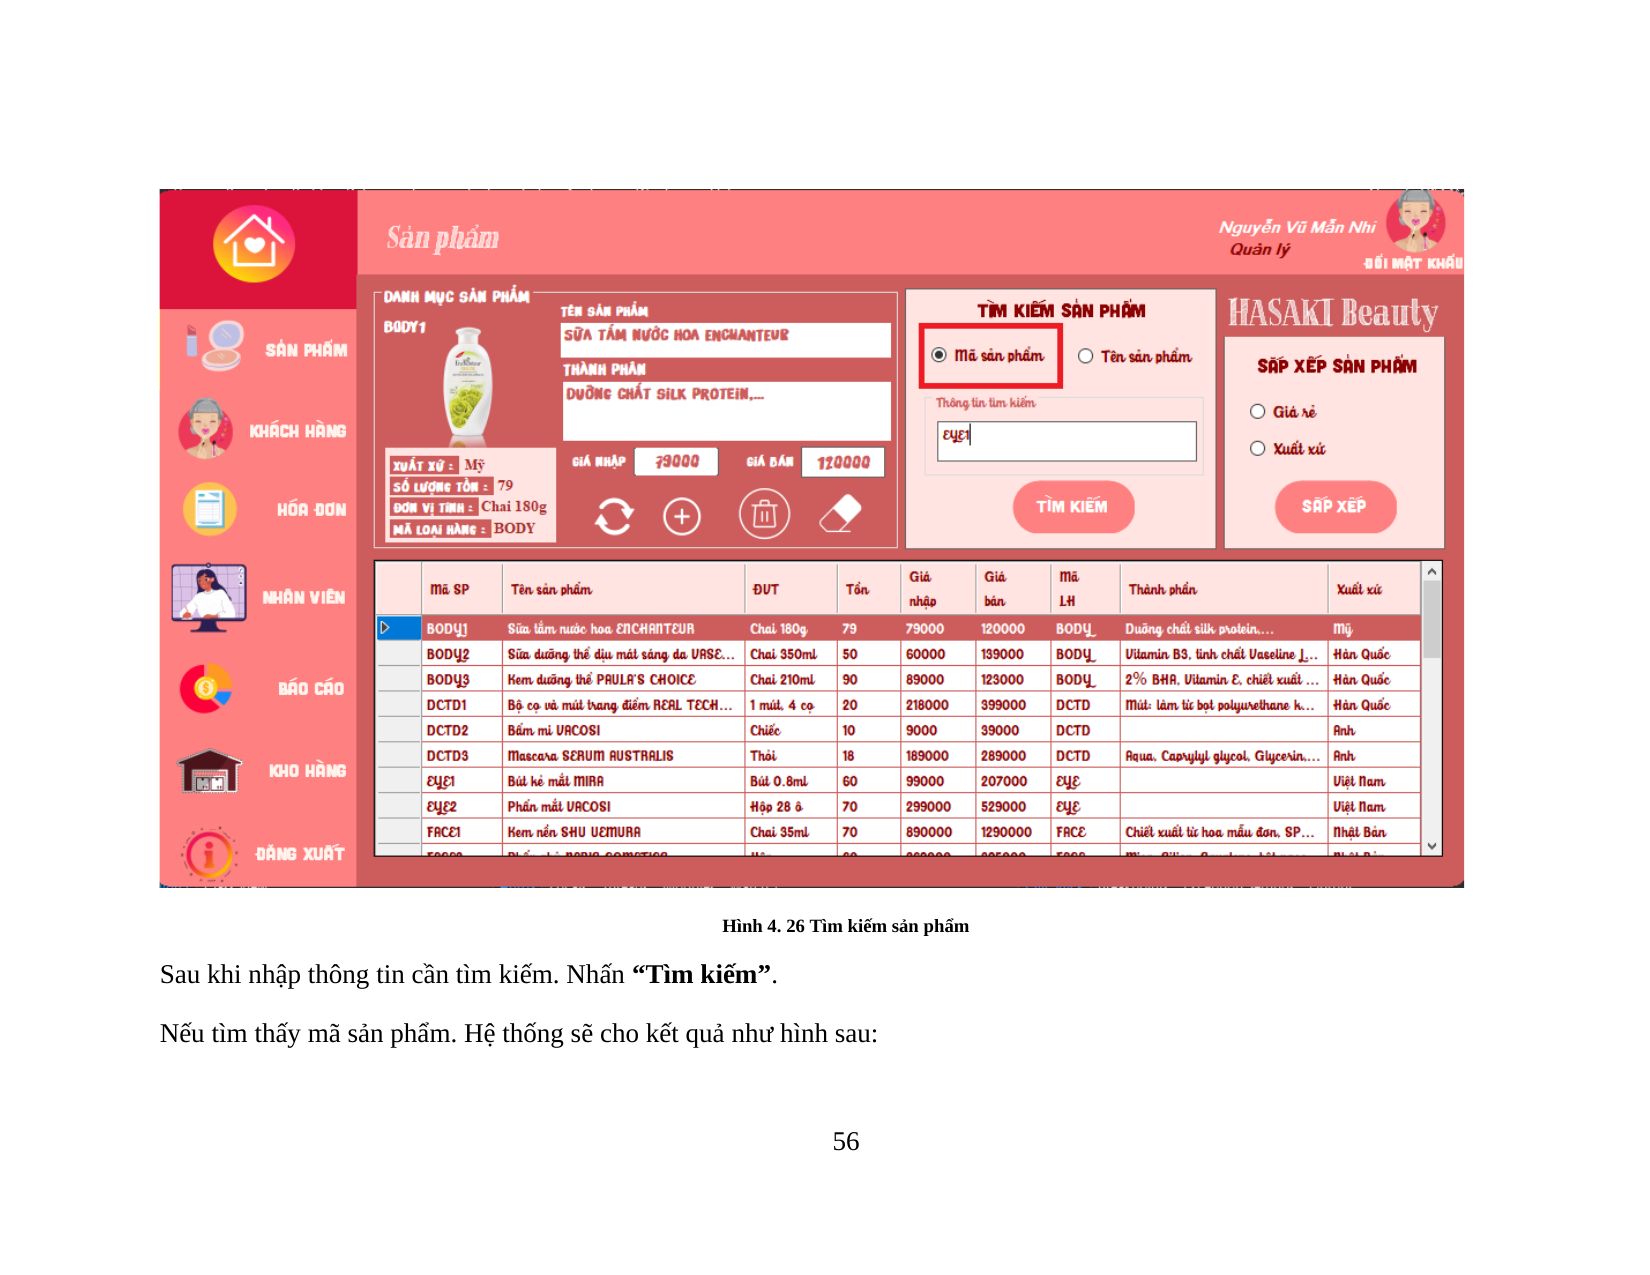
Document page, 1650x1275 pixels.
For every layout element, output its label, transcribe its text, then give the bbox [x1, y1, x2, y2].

text Nếu tìm thấy mã sản phẩm. Hệ thống sẽ cho kết quả như hình sau: [118, 1017, 1532, 1048]
picture [159, 189, 1465, 888]
text Sau khi nhập thông tin cần tìm kiếm. Nhấn “Tìm kiếm”. [118, 958, 1532, 989]
text Hình 4. 26 Tìm kiếm sản phẩm [118, 915, 1532, 937]
